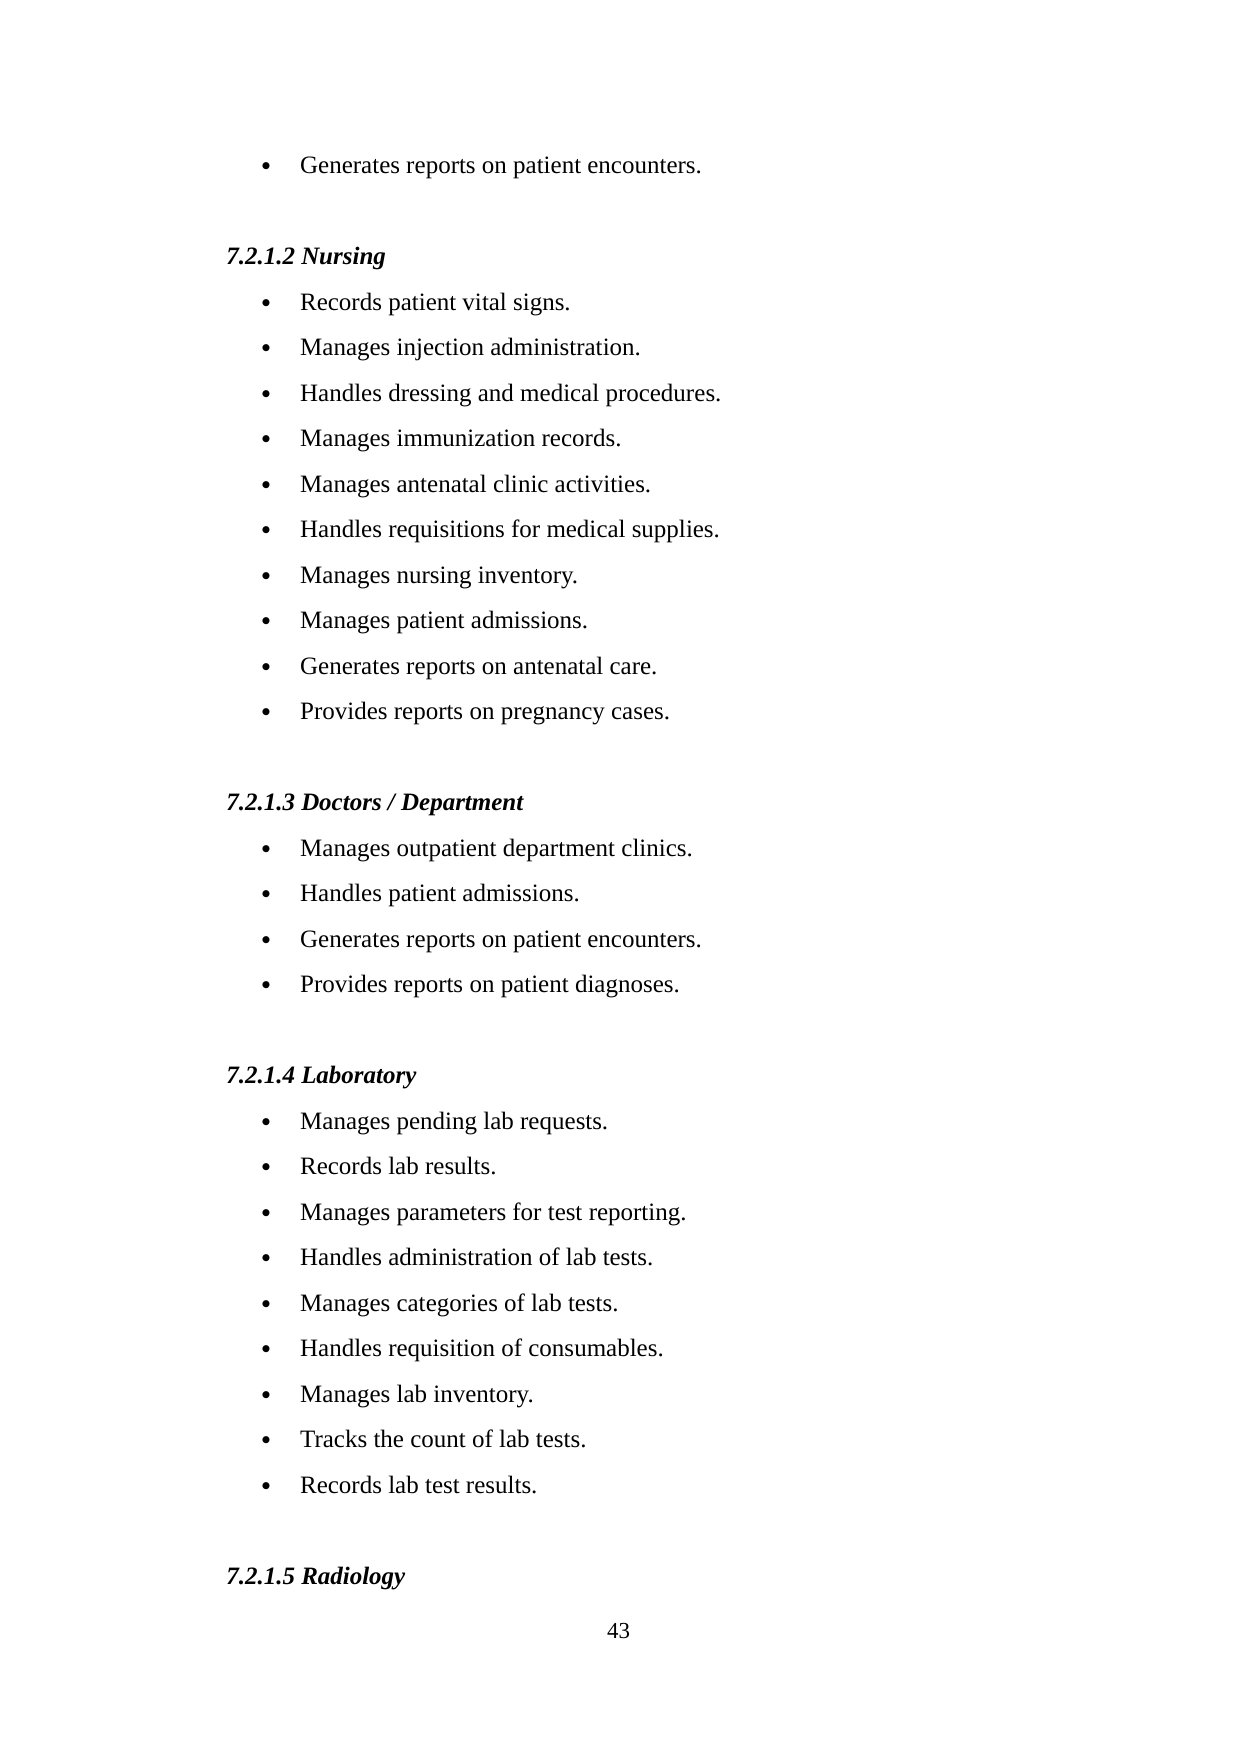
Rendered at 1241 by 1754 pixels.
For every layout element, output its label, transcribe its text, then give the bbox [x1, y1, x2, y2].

list Manages injection administration. [262, 332, 1090, 361]
list Provides reports on pregnancy cases. [262, 696, 1090, 725]
list Manages patient admissions. [262, 605, 1090, 634]
text 7.2.1.4 Laboratory [226, 1060, 1090, 1089]
text 7.2.1.5 Radiology [226, 1561, 1090, 1590]
list Manages immunization records. [262, 423, 1090, 452]
list Generates reports on patient encounters. [262, 924, 1090, 953]
list Records lab results. [262, 1151, 1090, 1180]
list Tracks the count of lab tests. [262, 1424, 1090, 1453]
list Provides reports on patient diagnoses. [262, 969, 1090, 998]
list Generates reports on patient encounters. [262, 150, 1090, 179]
list Manages nursing inventory. [262, 560, 1090, 588]
list Manages lab inventory. [262, 1379, 1090, 1408]
list Handles administration of lab tests. [262, 1242, 1090, 1271]
text 7.2.1.2 Nursing [226, 241, 1090, 270]
list Manages parameters for test reporting. [262, 1197, 1090, 1226]
list Manages pending lab requests. [262, 1106, 1090, 1135]
text 7.2.1.3 Doctors / Department [226, 787, 1090, 816]
list Generates reports on antenatal care. [262, 651, 1090, 679]
list Handles patient admissions. [262, 878, 1090, 907]
list Records lab test results. [262, 1470, 1090, 1499]
list Manages outpatient department clinics. [262, 833, 1090, 862]
list Manages categories of lab tests. [262, 1288, 1090, 1317]
list Records patient vital signs. [262, 287, 1090, 315]
list Handles requisition of consumables. [262, 1333, 1090, 1362]
list Handles requisitions for medical supplies. [262, 514, 1090, 543]
list Handles dressing and medical procedures. [262, 378, 1090, 406]
list Manages antenatal clinic activities. [262, 469, 1090, 497]
